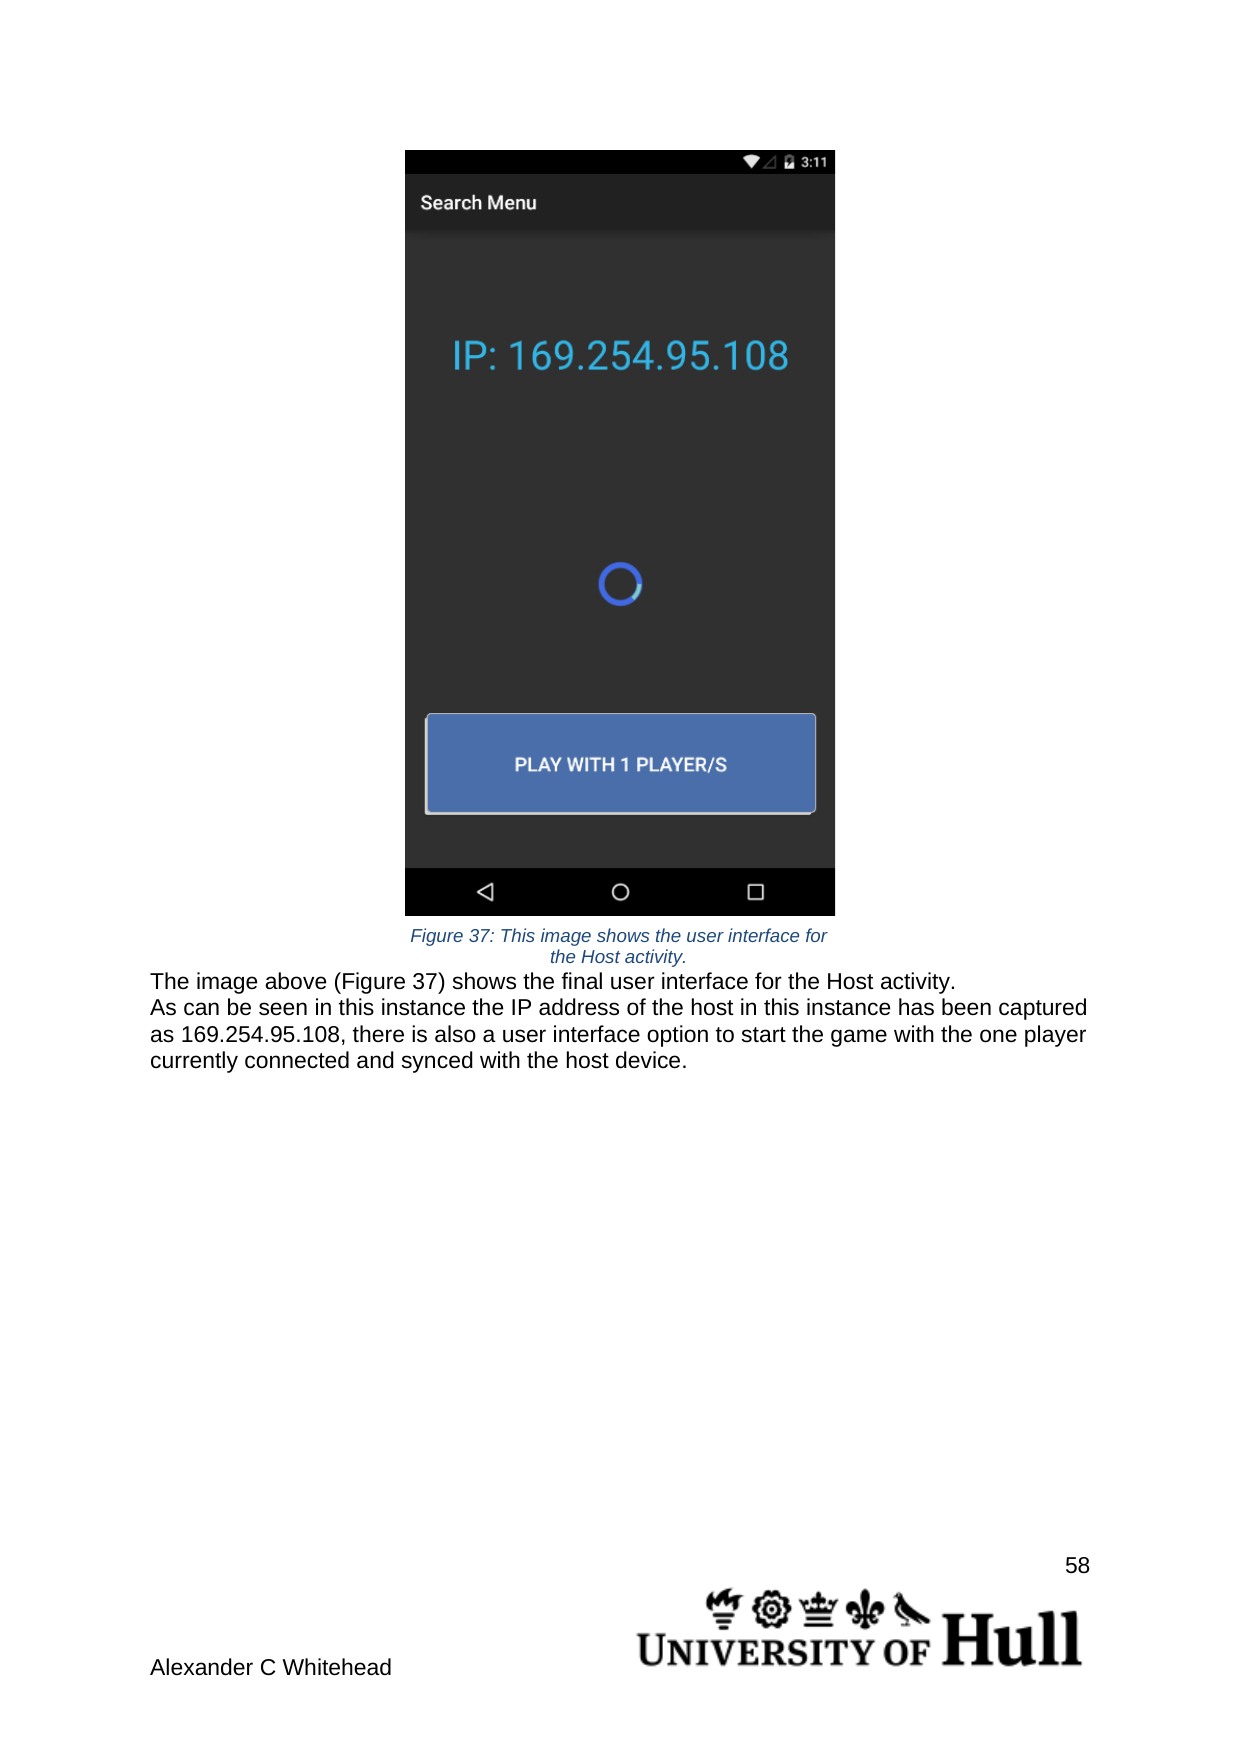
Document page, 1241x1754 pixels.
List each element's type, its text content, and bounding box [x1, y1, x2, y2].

picture [405, 150, 836, 916]
text As can be seen in this instance the IP address of the host in this instance has been captured as 169.254.95.108, there is also a user interface option to start the game with the one player currently connected and synced with the host device. [150, 994, 1090, 1073]
picture [630, 1578, 1091, 1676]
text The image above (Figure 37) shows the final user interface for the Host activity. [150, 915, 1090, 994]
